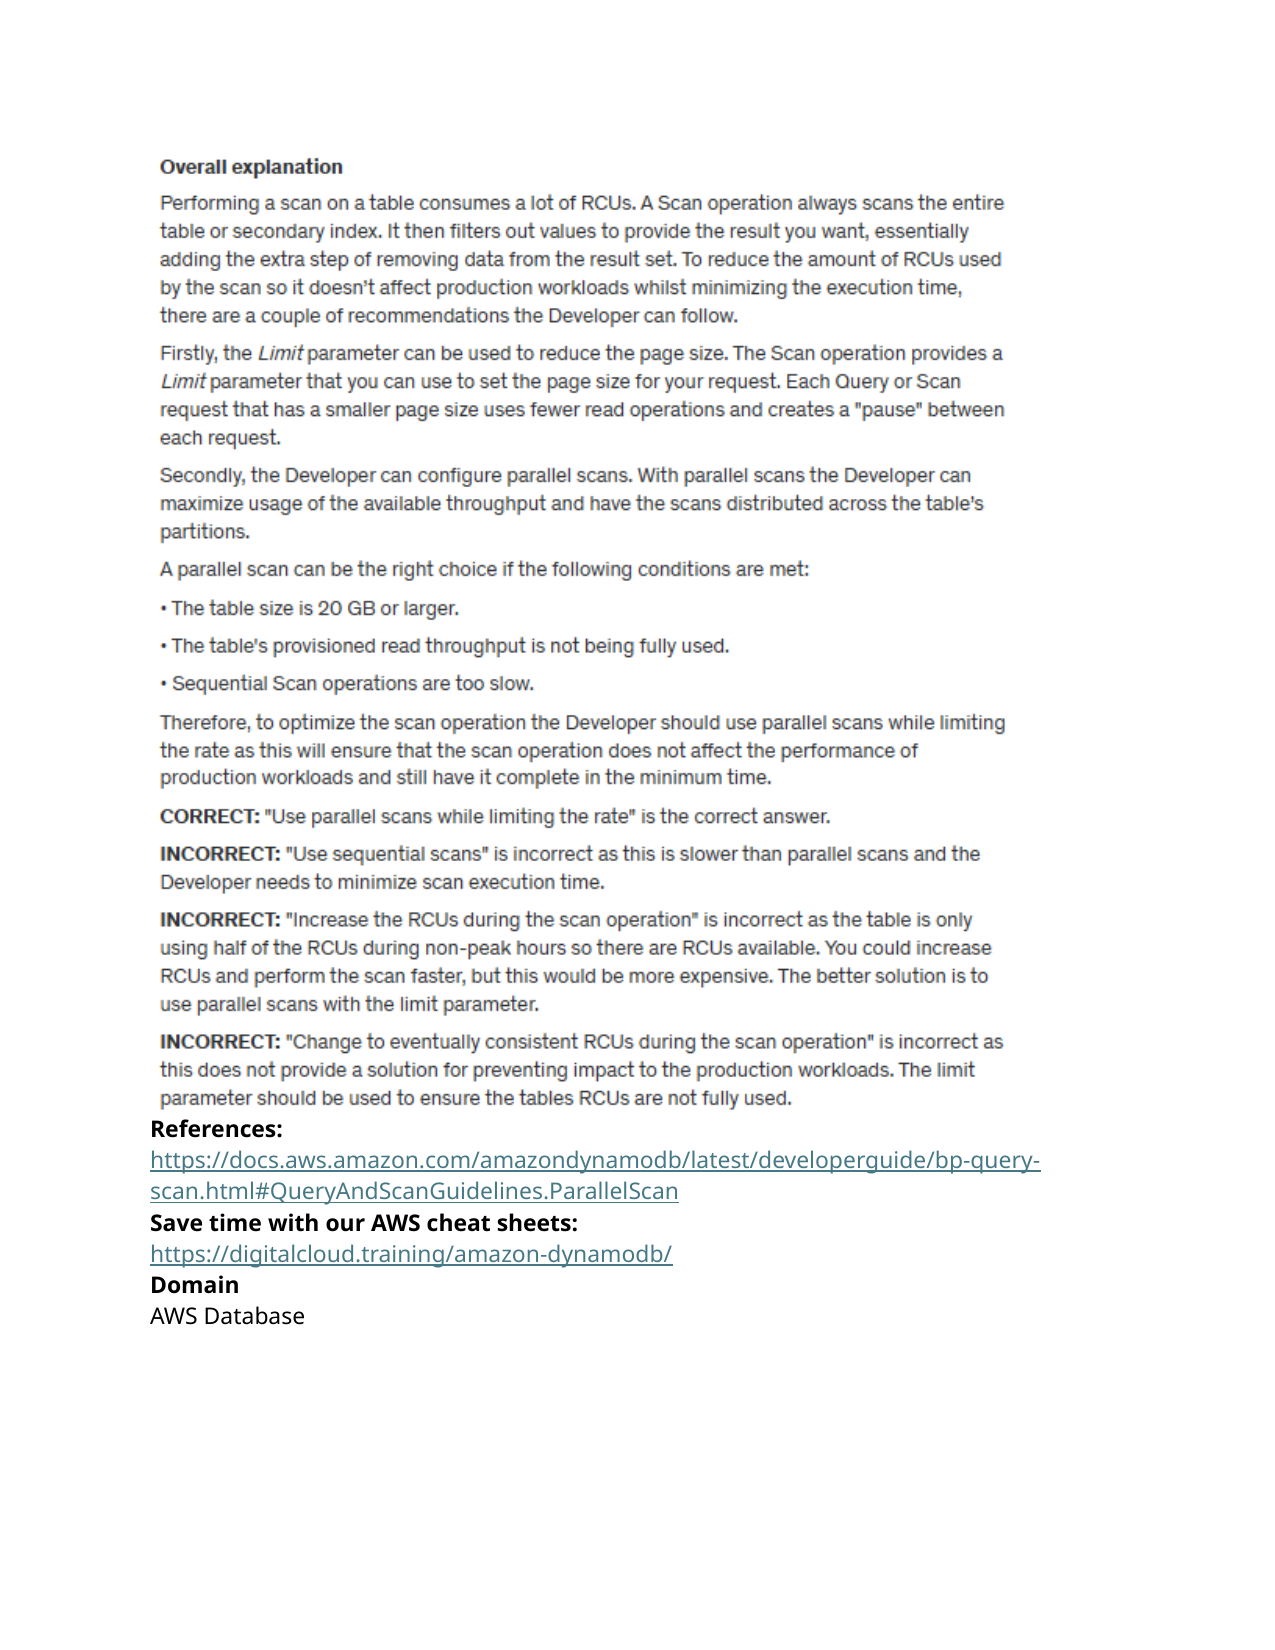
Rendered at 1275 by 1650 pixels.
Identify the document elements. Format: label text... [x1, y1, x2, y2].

text https://digitalcloud.training/amazon-dynamodb/ [150, 1238, 1125, 1269]
text https://docs.aws.amazon.com/amazondynamodb/latest/developerguide/bp-query-scan.html#QueryAndScanGuidelines.ParallelScan [150, 1144, 1125, 1206]
text Save time with our AWS cheat sheets: [150, 1206, 1125, 1238]
text Domain [150, 1269, 1125, 1300]
picture [150, 150, 1022, 1113]
text AWS Database [150, 1300, 1125, 1331]
text References: [150, 1113, 1125, 1144]
